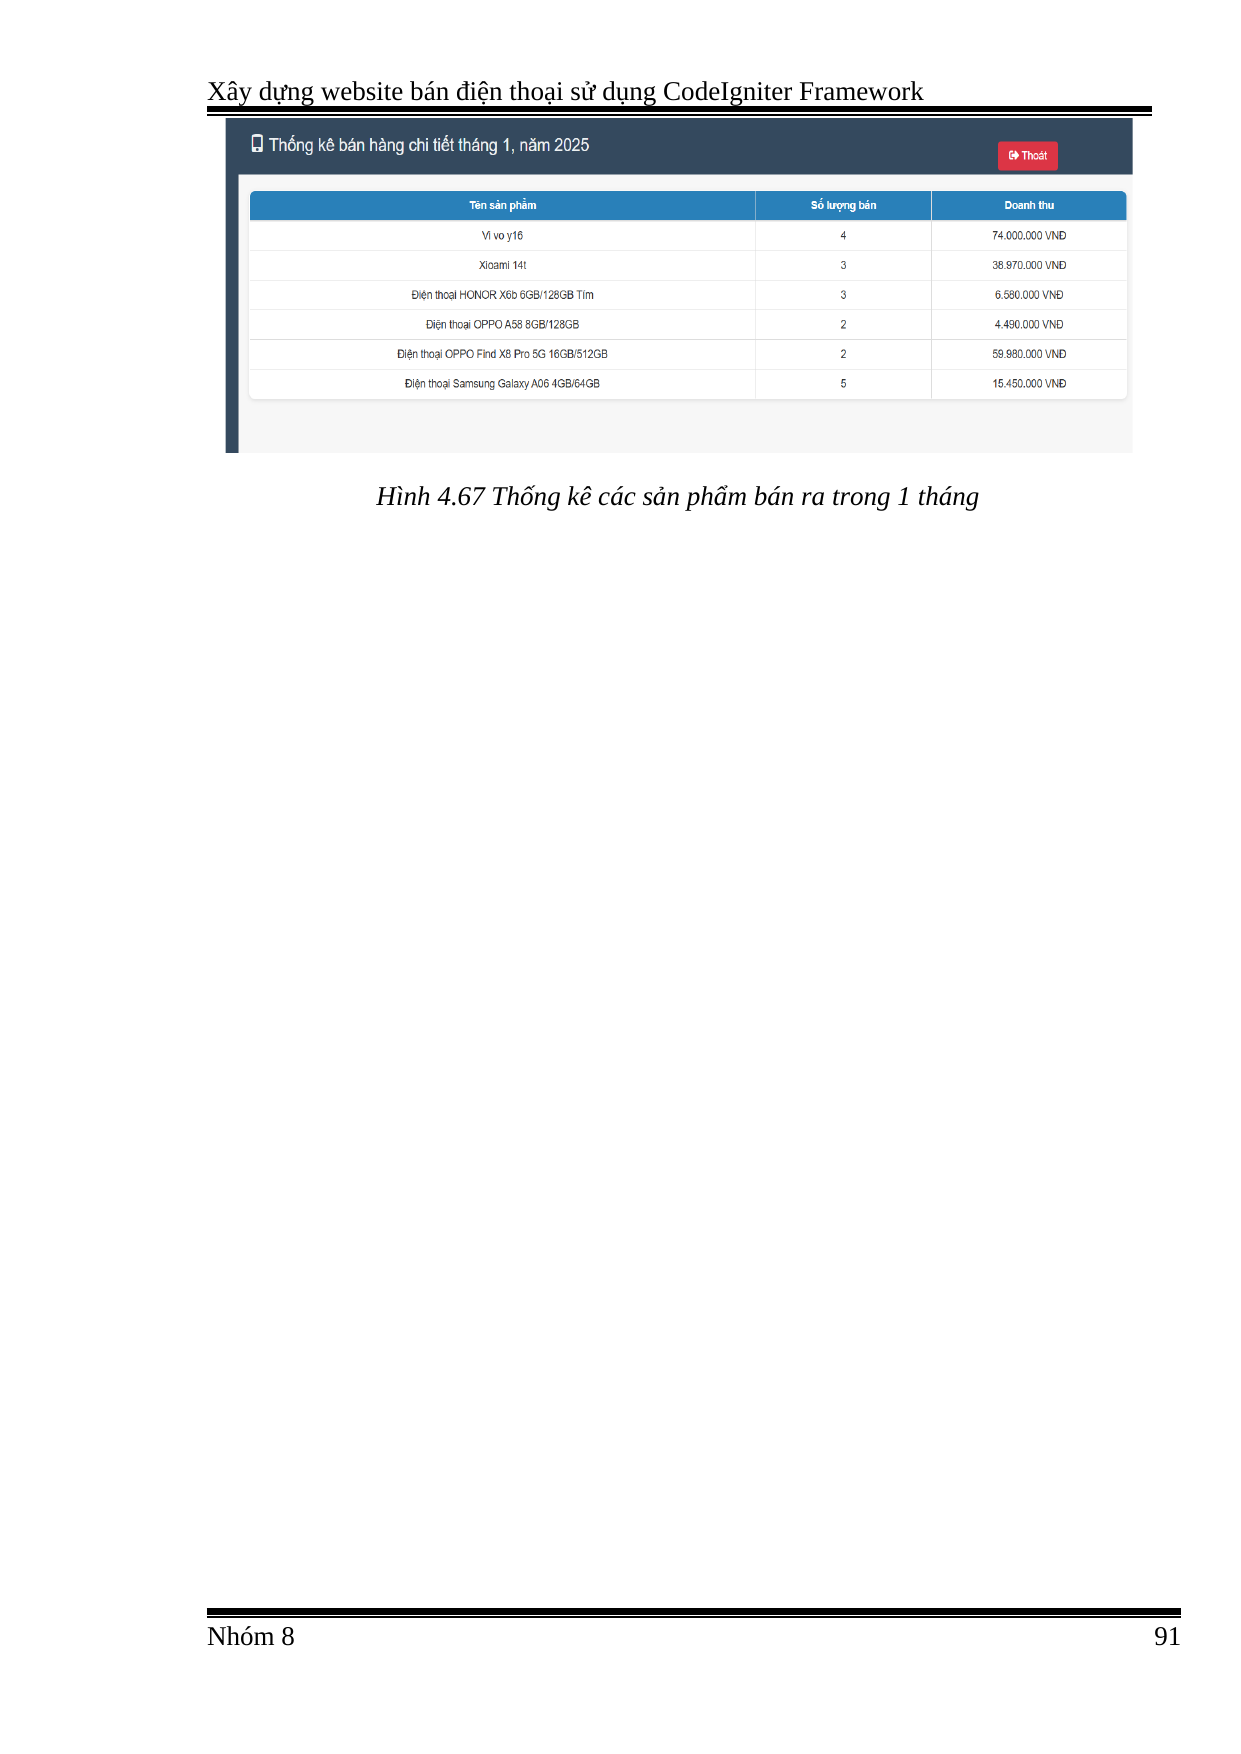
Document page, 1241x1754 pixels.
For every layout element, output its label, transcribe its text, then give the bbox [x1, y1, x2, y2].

picture [225, 118, 1133, 453]
